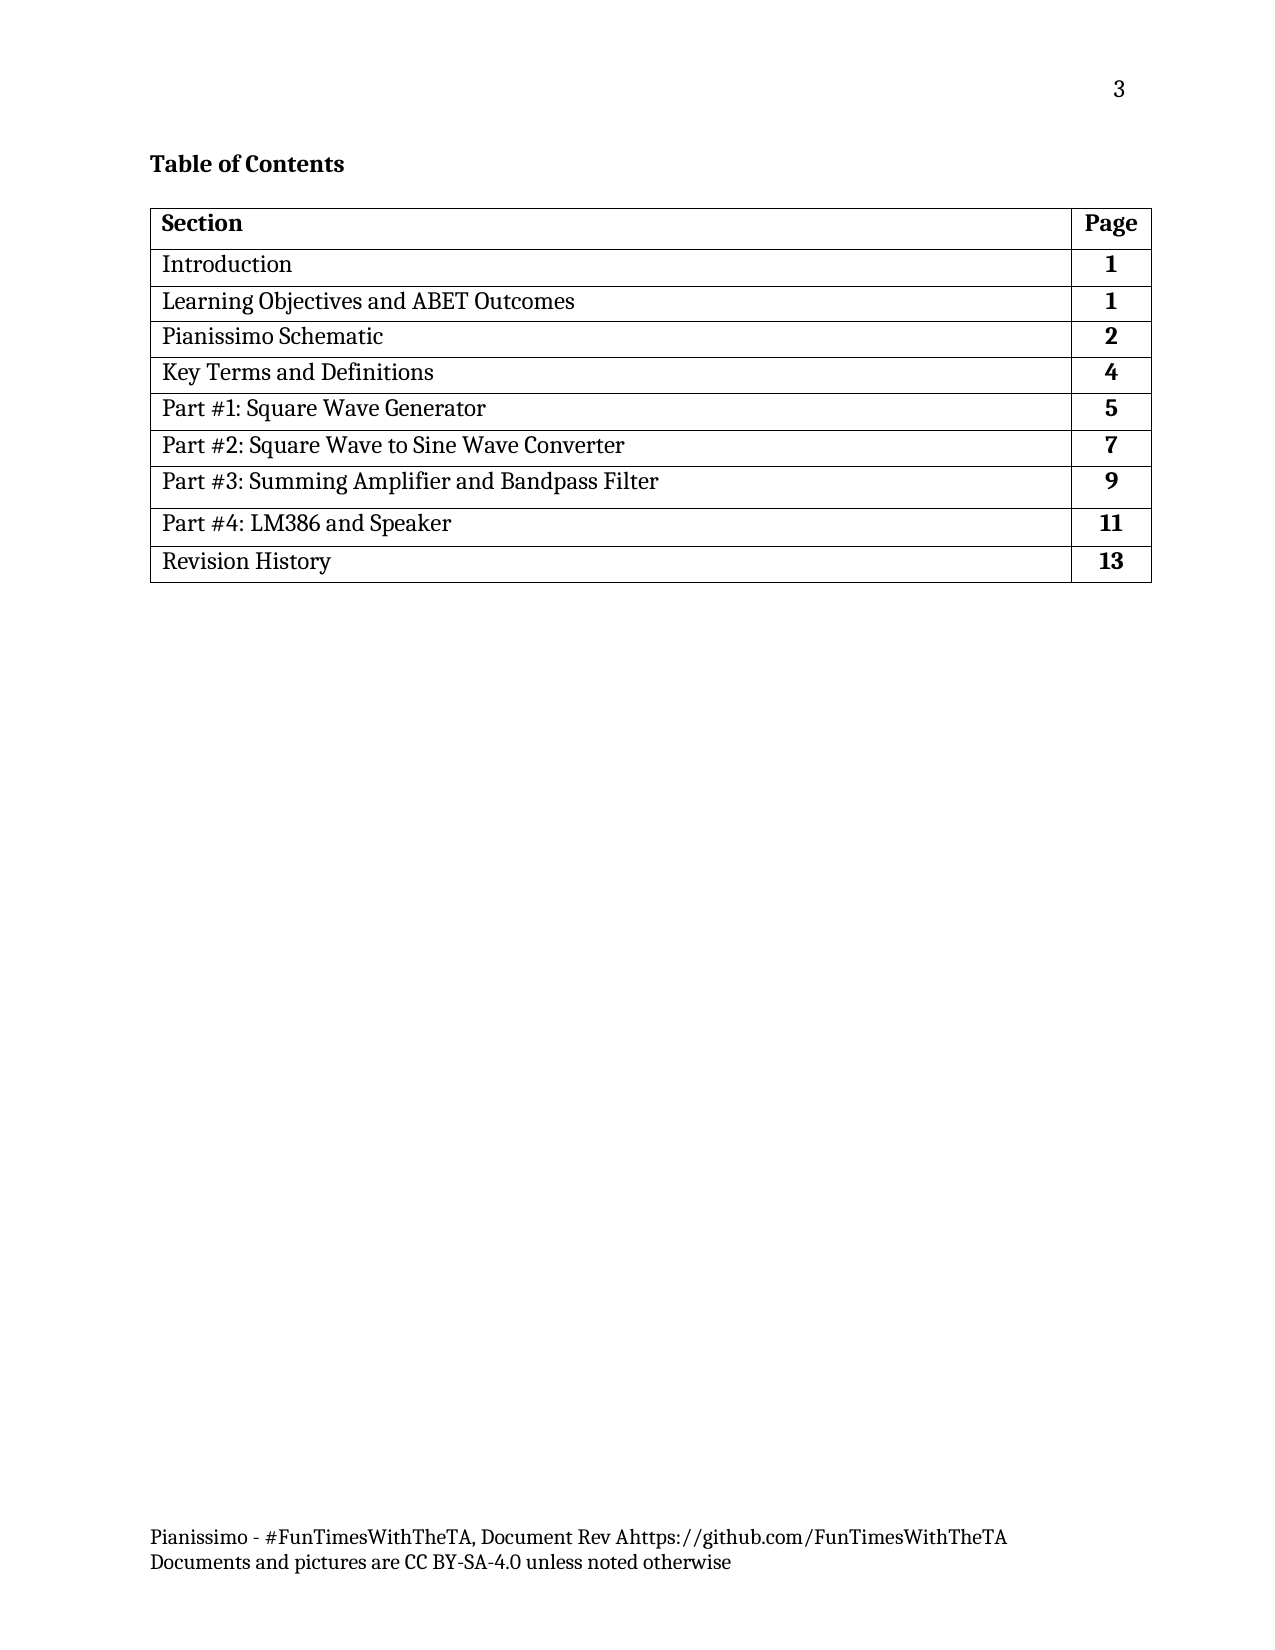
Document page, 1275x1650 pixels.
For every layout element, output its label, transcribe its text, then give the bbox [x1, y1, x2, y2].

table_cell Pianissimo Schematic [151, 322, 1071, 357]
table_cell 1 [1072, 287, 1151, 321]
table_header Page [1072, 209, 1151, 249]
table_cell 9 [1072, 467, 1151, 507]
table_cell Key Terms and Definitions [151, 358, 1071, 393]
table_header Section [151, 209, 1071, 249]
table_cell 4 [1072, 358, 1151, 393]
table_cell 5 [1072, 394, 1151, 429]
table_cell Part #1: Square Wave Generator [151, 394, 1071, 429]
table_cell 13 [1072, 547, 1151, 582]
table_cell Part #2: Square Wave to Sine Wave Converter [151, 431, 1071, 466]
table_cell 7 [1072, 431, 1151, 466]
table_cell Introduction [151, 250, 1071, 286]
table_cell Part #4: LM386 and Speaker [151, 509, 1071, 546]
table_cell Learning Objectives and ABET Outcomes [151, 287, 1071, 321]
text Table of Contents [150, 150, 1125, 179]
table_cell 2 [1072, 322, 1151, 357]
table_cell Part #3: Summing Amplifier and Bandpass Filter [151, 467, 1071, 507]
table_cell 11 [1072, 509, 1151, 546]
table_cell 1 [1072, 250, 1151, 286]
table_cell Revision History [151, 547, 1071, 582]
